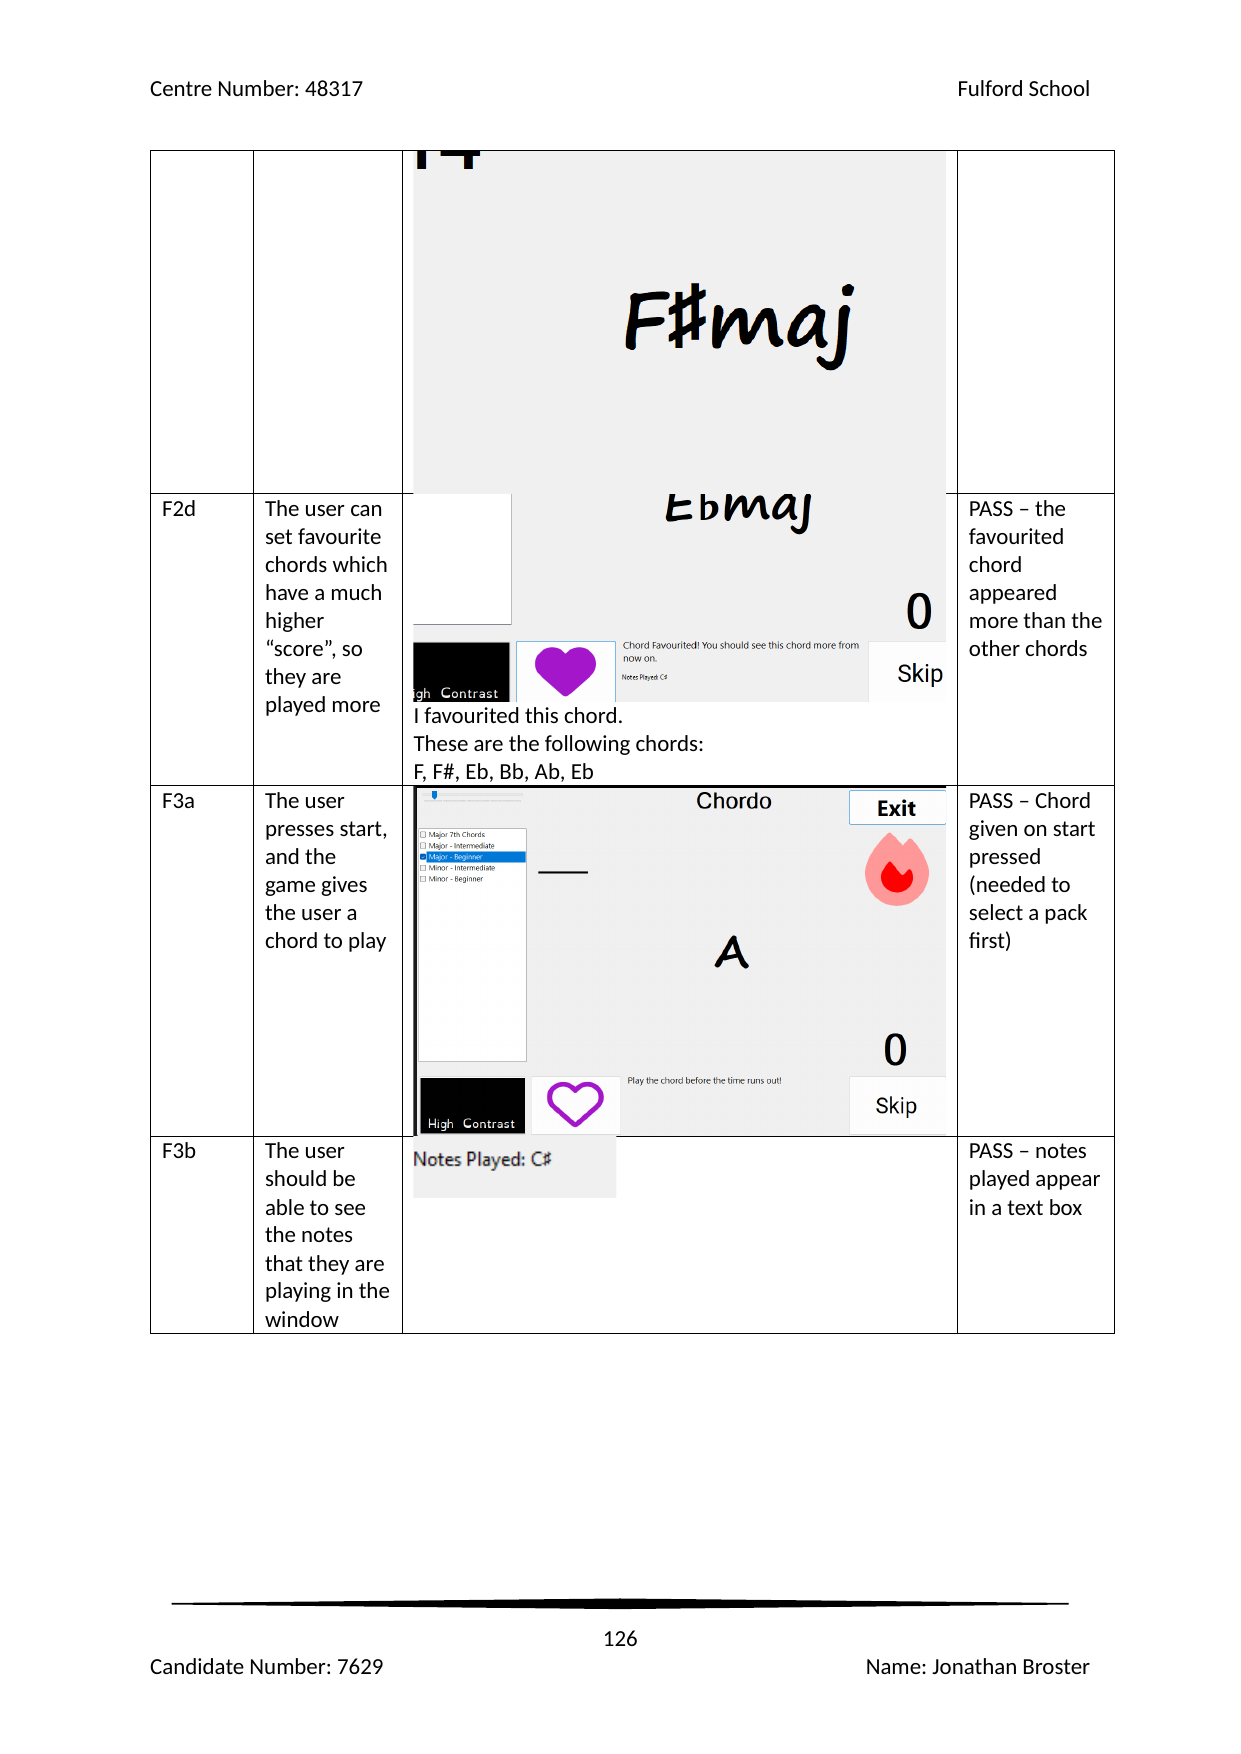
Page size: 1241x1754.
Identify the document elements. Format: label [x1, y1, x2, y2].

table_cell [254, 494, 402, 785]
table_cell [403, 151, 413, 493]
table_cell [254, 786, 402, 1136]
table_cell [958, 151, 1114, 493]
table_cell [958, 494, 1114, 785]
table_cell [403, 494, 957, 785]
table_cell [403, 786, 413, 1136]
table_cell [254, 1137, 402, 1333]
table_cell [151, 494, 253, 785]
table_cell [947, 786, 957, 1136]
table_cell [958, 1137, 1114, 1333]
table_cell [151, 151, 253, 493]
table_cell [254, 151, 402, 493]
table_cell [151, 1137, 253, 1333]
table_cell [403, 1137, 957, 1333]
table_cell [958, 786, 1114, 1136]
picture [413, 786, 947, 1198]
picture [413, 151, 947, 702]
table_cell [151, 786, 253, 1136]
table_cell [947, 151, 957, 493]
